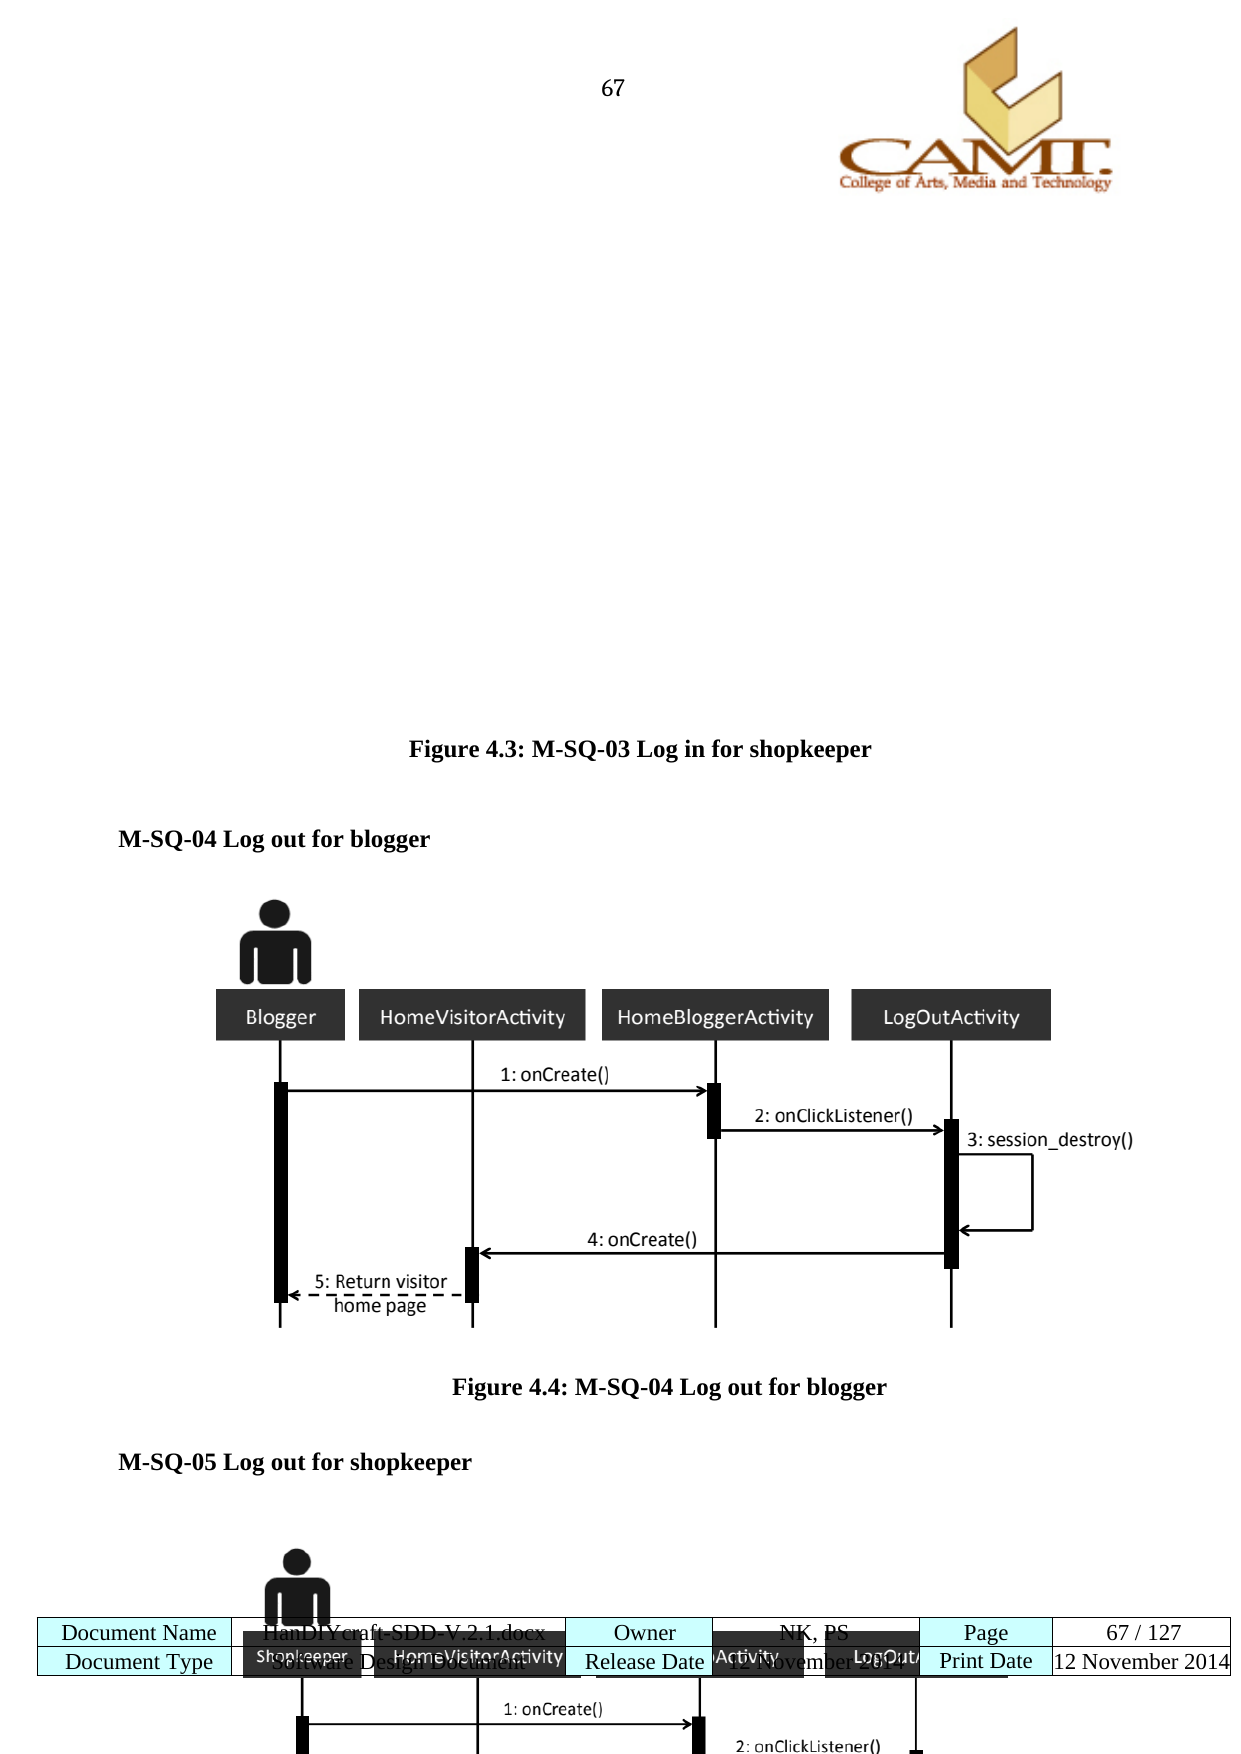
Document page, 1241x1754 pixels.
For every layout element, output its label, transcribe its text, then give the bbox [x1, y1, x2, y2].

picture [755, 18, 1221, 207]
text M-SQ-05 Log out for shopkeeper [118, 1447, 1108, 1476]
text M-SQ-04 Log out for blogger [118, 824, 1108, 853]
